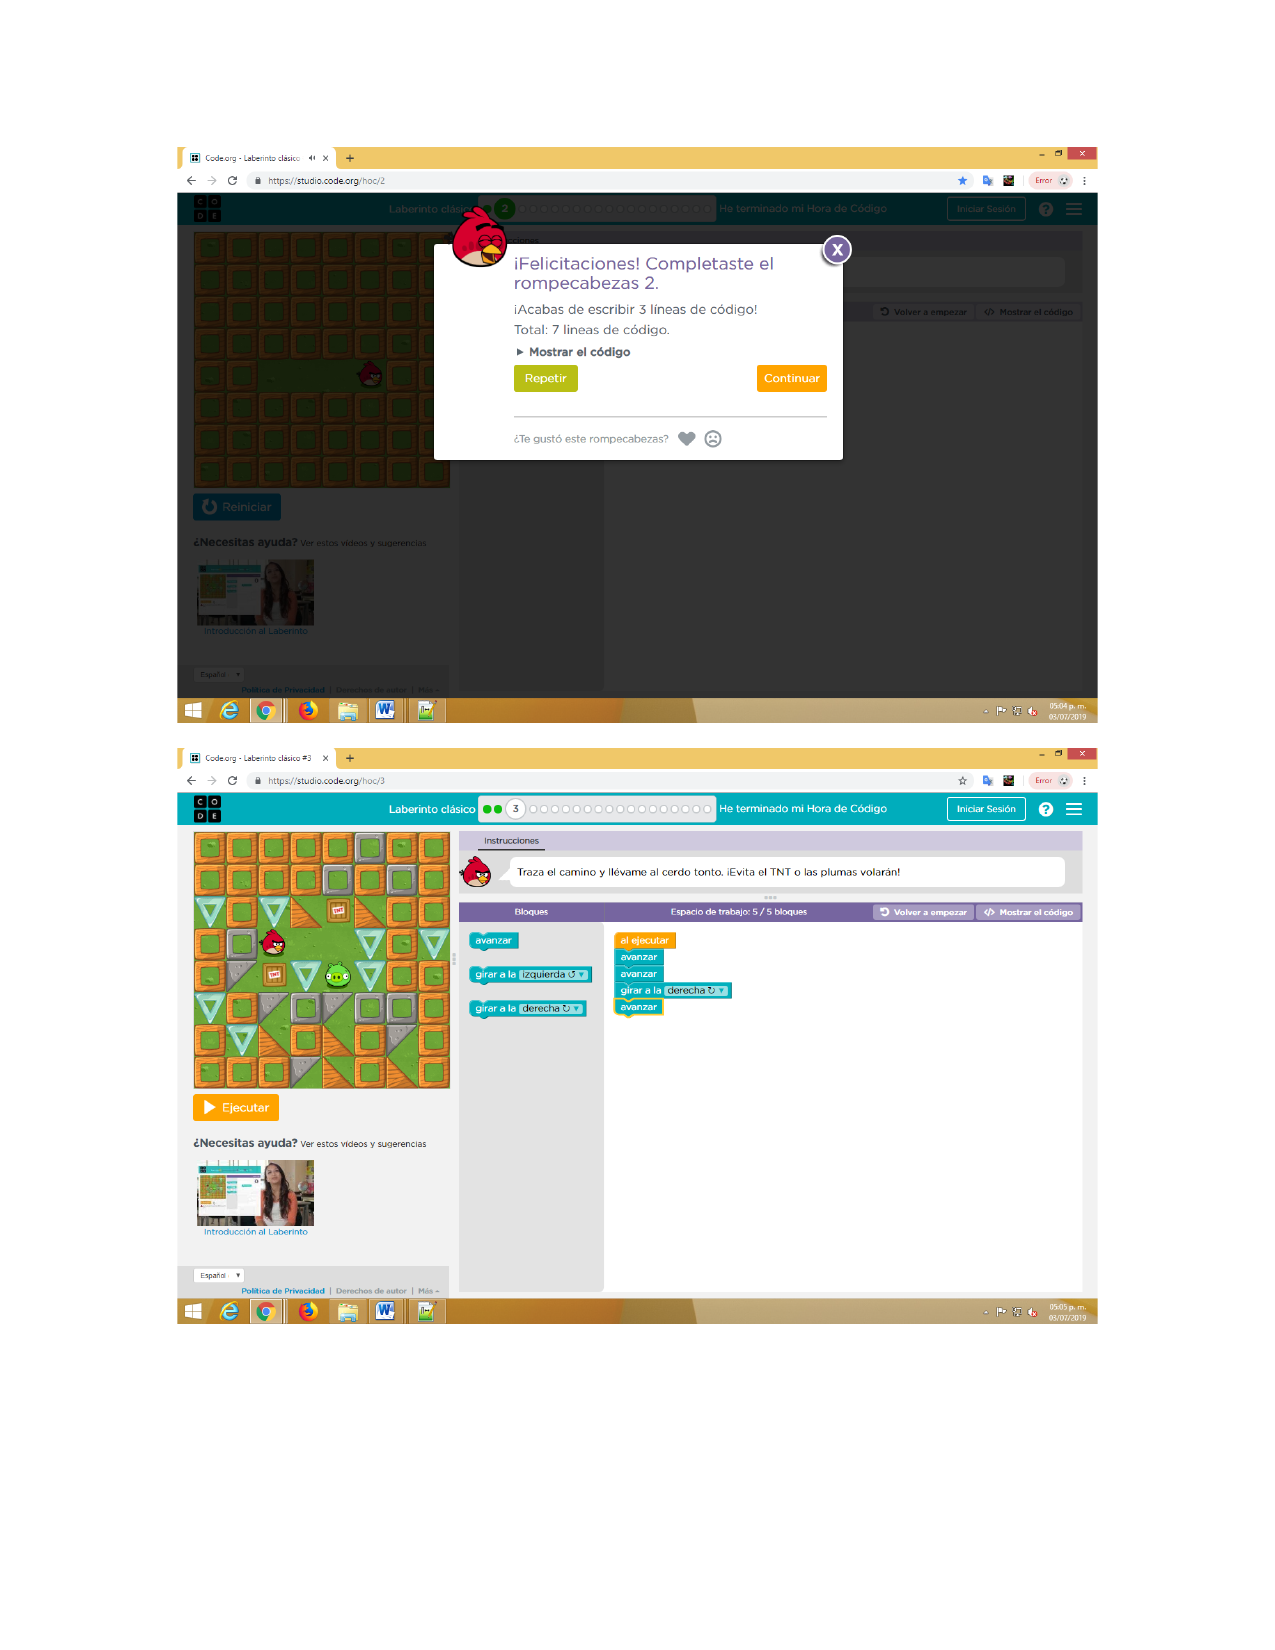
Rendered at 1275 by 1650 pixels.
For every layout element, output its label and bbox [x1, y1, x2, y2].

picture [177, 147, 1098, 723]
picture [177, 748, 1098, 1324]
